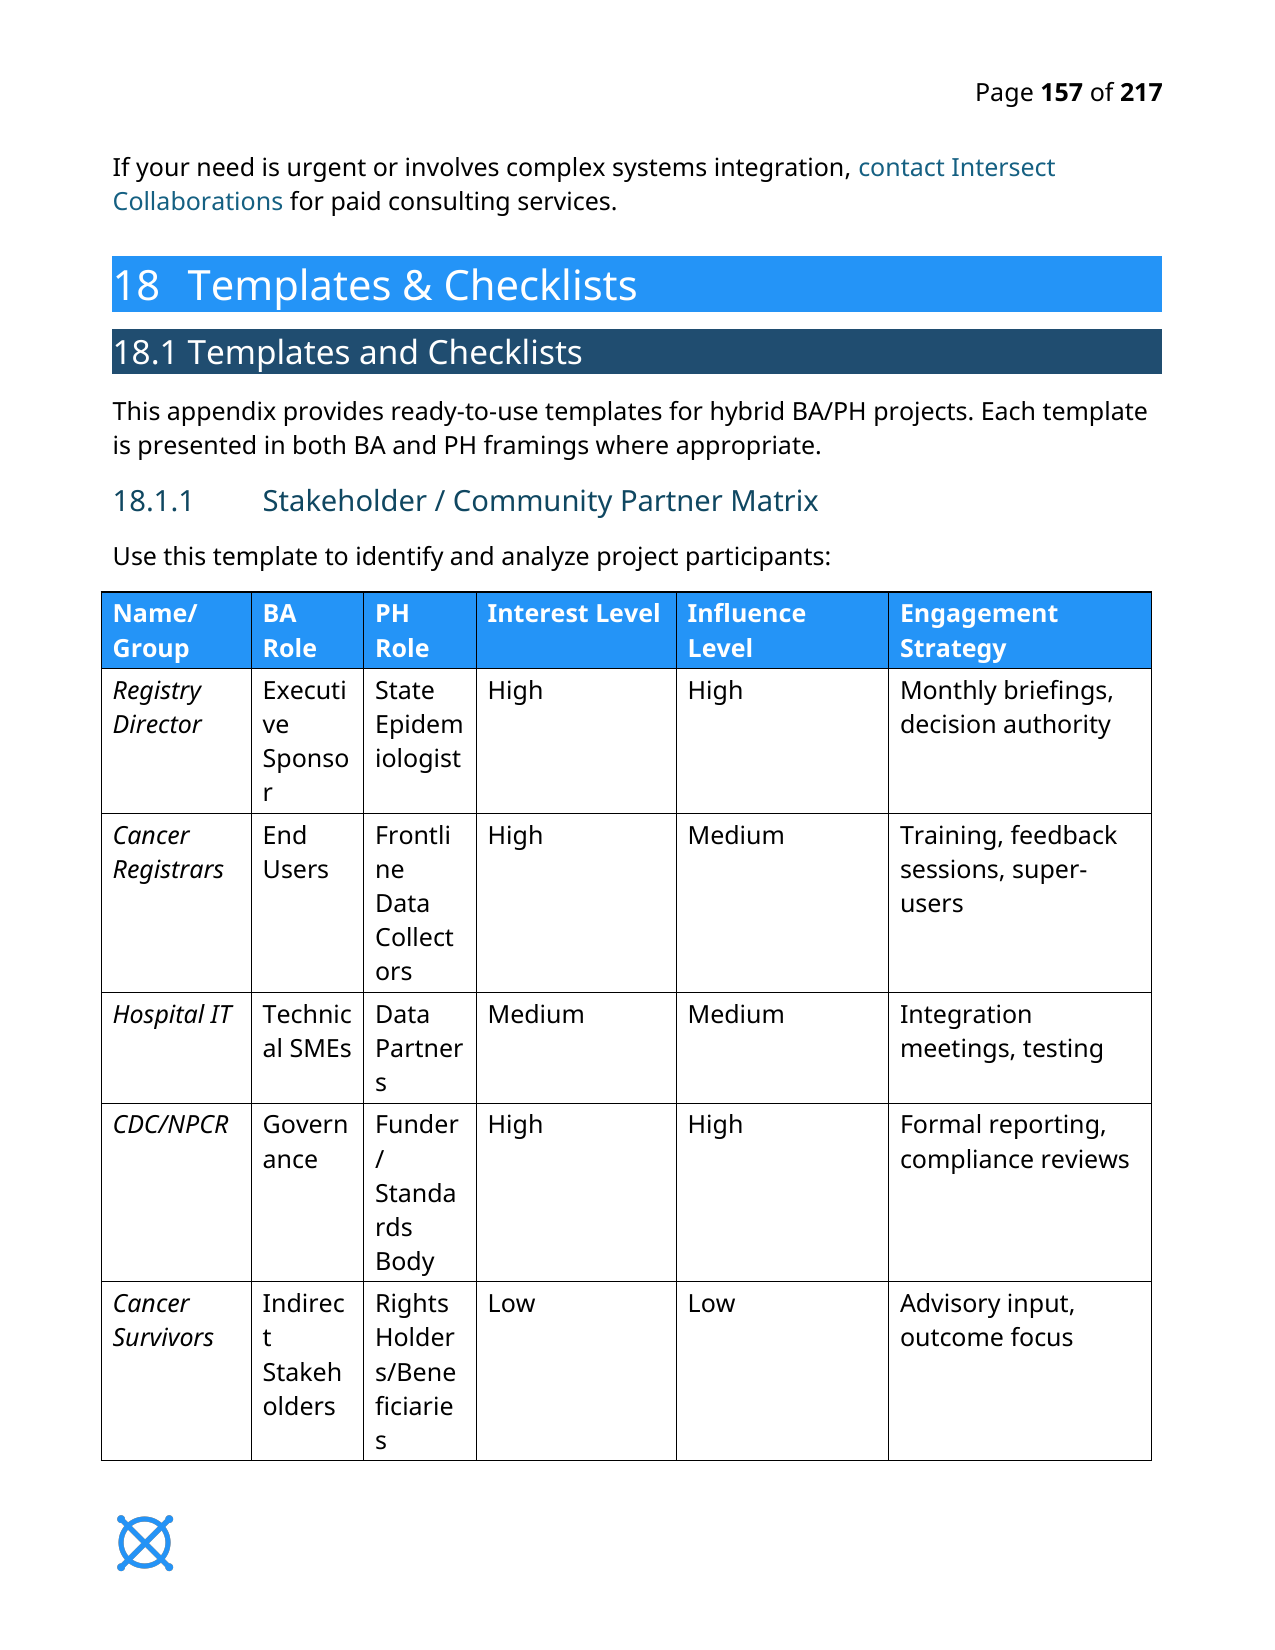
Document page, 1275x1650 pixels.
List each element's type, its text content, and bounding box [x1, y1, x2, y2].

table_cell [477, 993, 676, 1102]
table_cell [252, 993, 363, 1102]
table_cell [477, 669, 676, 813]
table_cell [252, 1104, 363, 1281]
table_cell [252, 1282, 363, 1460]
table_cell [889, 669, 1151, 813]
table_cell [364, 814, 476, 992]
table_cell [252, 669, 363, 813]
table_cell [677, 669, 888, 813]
subtitle Templates & Checklists [112, 256, 1162, 312]
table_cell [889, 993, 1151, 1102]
subtitle Templates and Checklists [112, 329, 1162, 374]
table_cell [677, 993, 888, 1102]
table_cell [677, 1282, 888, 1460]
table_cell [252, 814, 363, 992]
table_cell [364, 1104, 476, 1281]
text If your need is urgent or involves complex systems integration, contact Intersect Collaborations for paid consulting services. [112, 150, 1162, 218]
text Use this template to identify and analyze project participants: [112, 538, 1162, 573]
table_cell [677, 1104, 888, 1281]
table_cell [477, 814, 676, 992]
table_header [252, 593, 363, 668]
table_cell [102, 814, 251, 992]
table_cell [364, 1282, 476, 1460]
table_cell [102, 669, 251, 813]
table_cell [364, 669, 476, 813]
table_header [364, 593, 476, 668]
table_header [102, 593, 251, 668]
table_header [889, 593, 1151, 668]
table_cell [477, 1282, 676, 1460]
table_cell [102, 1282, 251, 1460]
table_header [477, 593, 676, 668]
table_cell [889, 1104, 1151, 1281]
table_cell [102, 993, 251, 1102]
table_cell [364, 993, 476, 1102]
picture [112, 1511, 177, 1575]
subtitle Stakeholder / Community Partner Matrix [112, 480, 1162, 520]
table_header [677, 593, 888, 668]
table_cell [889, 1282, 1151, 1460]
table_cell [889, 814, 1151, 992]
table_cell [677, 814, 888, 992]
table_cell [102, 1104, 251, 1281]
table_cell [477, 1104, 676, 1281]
text This appendix provides ready-to-use templates for hybrid BA/PH projects. Each template is presented in both BA and PH framings where appropriate. [112, 393, 1162, 461]
